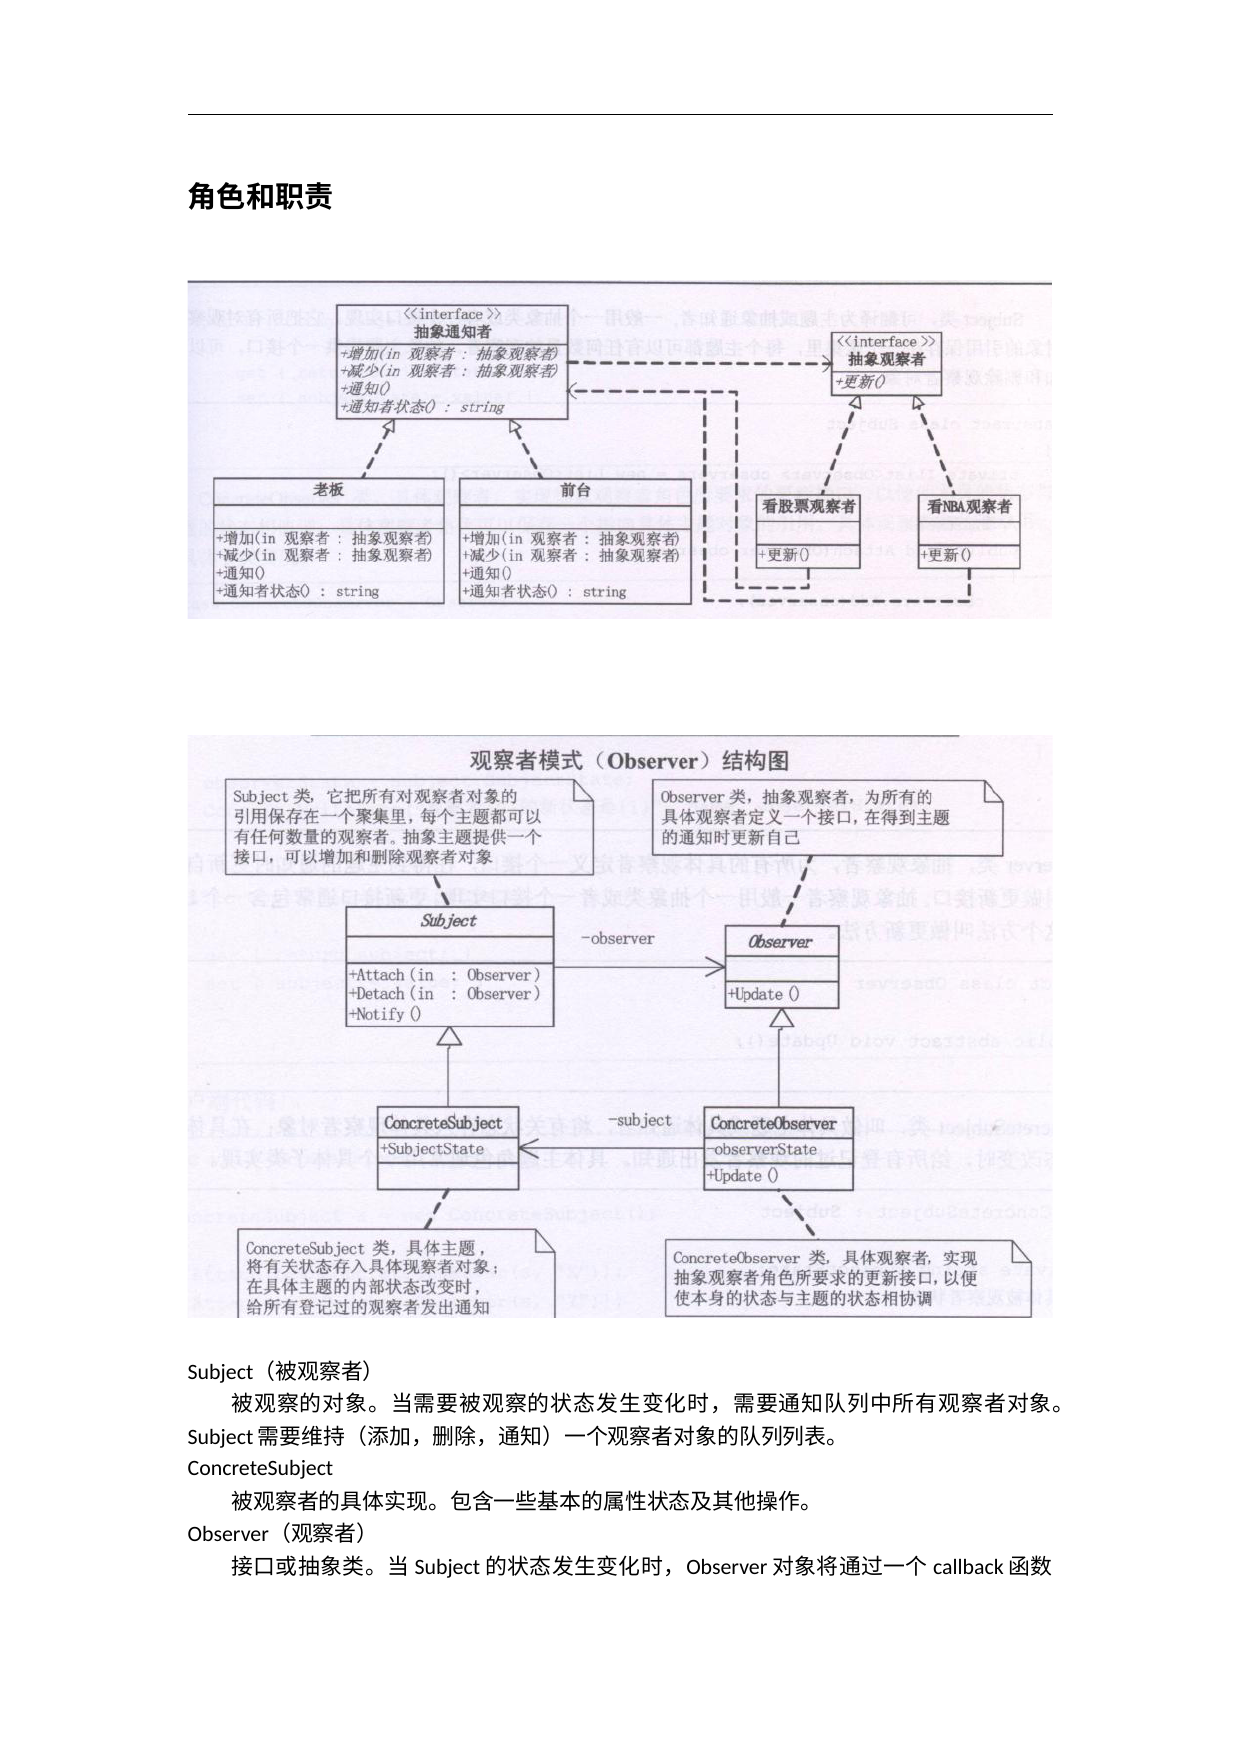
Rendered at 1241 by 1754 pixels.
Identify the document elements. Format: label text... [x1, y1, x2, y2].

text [187, 1516, 1053, 1581]
text Subject（被观察者） 被观察的对象。当需要被观察的状态发生变化时，需要通知队列中所有观察者对象。Subject需要维持（添加，删除，通知）一个观察者对象的队列列表。 [187, 1353, 1053, 1451]
subtitle 角色和职责 [187, 162, 1053, 227]
text ConcreteSubject 被观察者的具体实现。包含一些基本的属性状态及其他操作。 [187, 1451, 1053, 1516]
